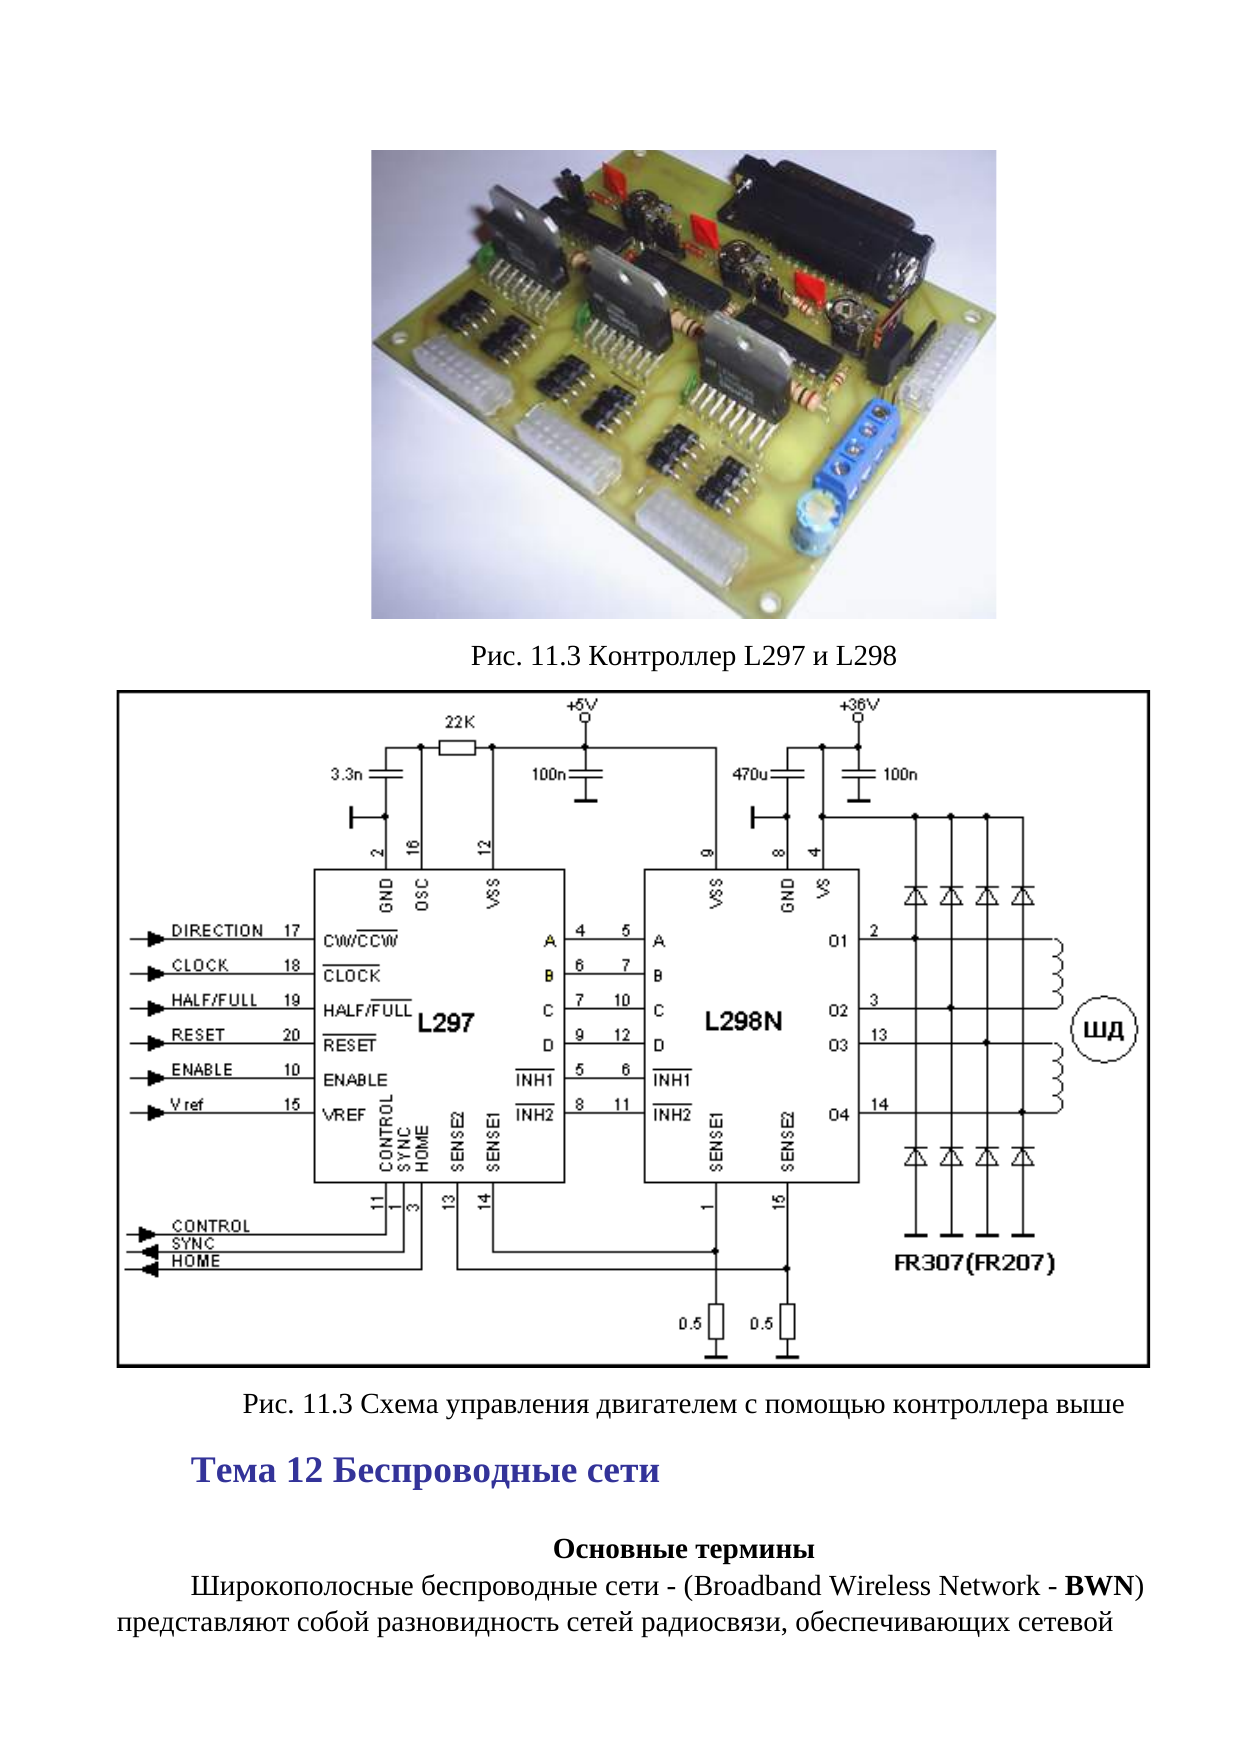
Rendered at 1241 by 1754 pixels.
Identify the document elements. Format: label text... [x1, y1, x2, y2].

text Рис. 11.3 Схема управления двигателем с помощью контроллера выше [117, 1386, 1177, 1420]
subtitle Основные термины [117, 1532, 1177, 1565]
picture [371, 150, 997, 619]
subtitle Тема 12 Беспроводные сети [117, 1447, 1177, 1491]
picture [116, 690, 1151, 1368]
text Рис. 11.3 Контроллер L297 и L298 [117, 638, 1177, 671]
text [117, 1568, 1177, 1637]
